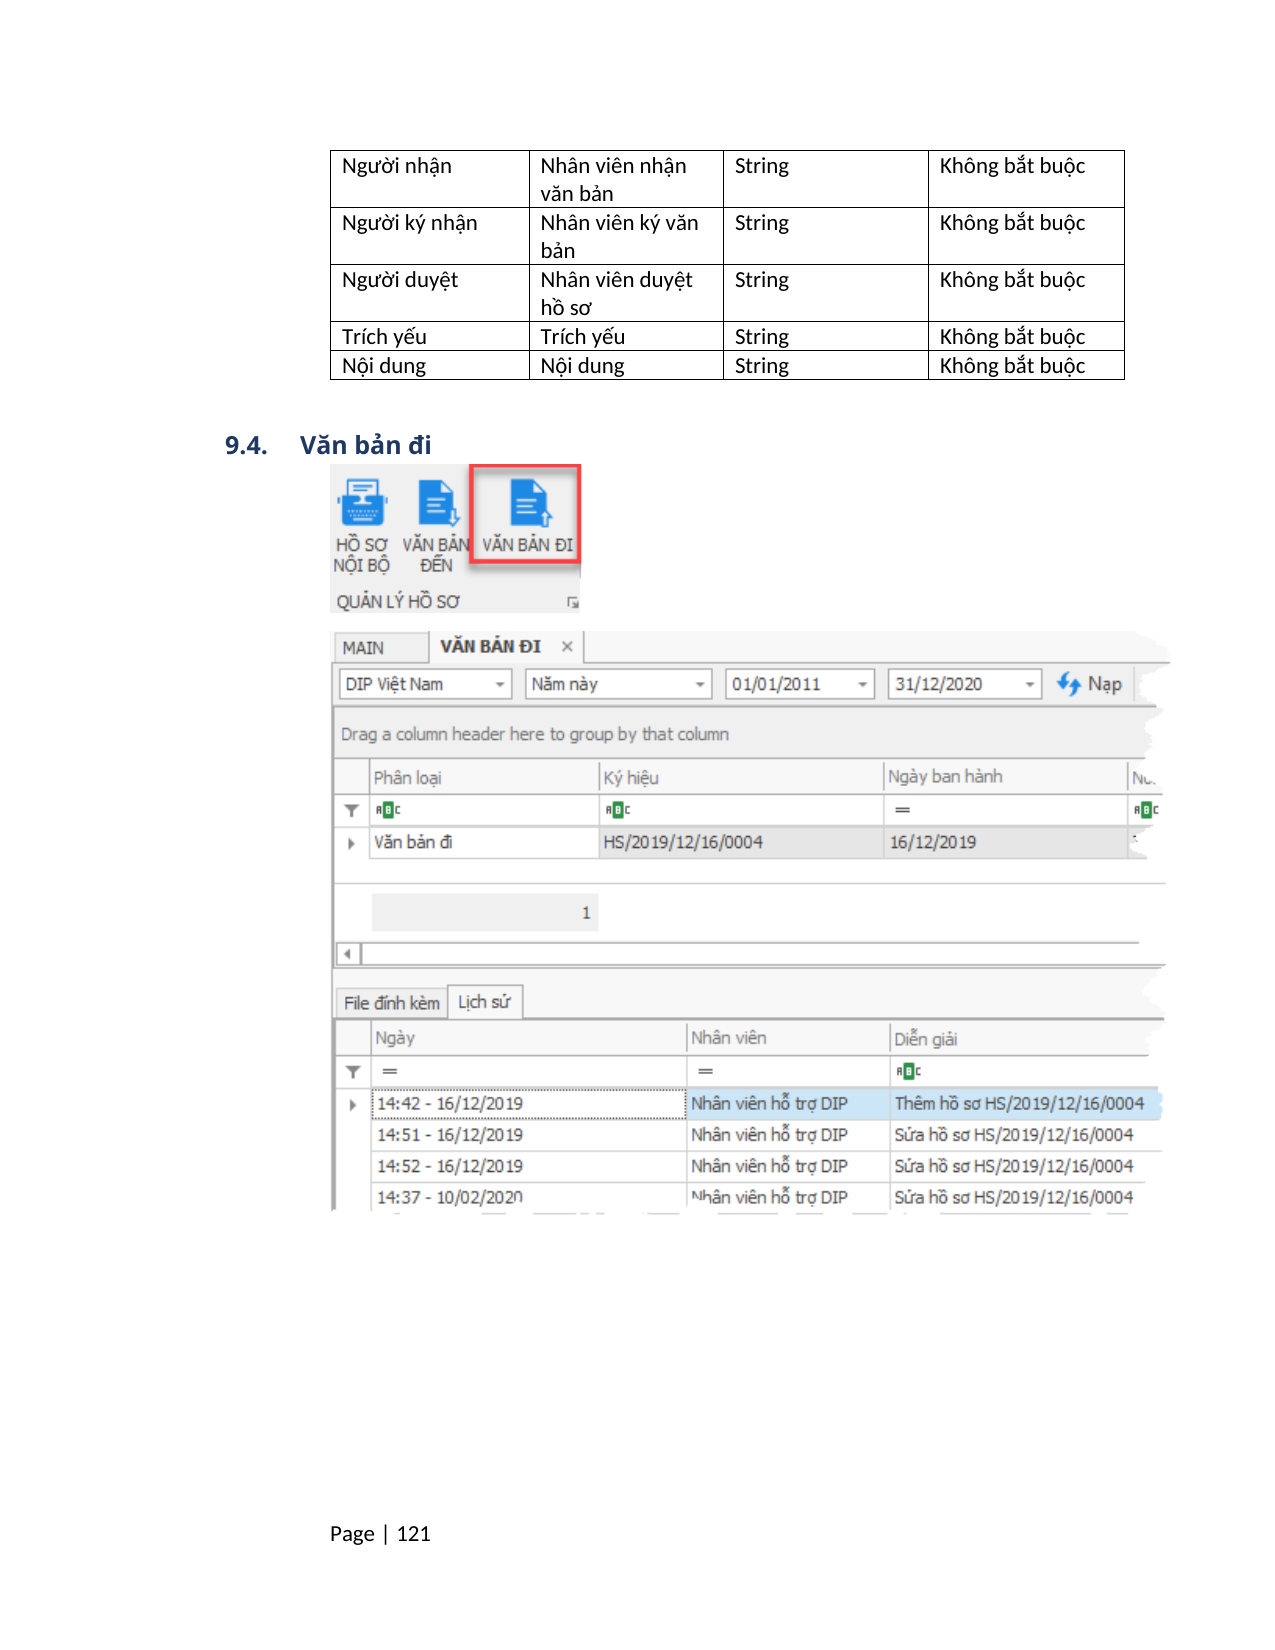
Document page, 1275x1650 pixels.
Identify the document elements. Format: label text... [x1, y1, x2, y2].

table_cell String [724, 265, 928, 321]
table_cell String [724, 322, 928, 350]
table_cell Trích yếu [331, 322, 529, 350]
subtitle Văn bản đi [225, 427, 1125, 461]
table_cell Nhân viên ký văn bản [530, 208, 723, 264]
picture [330, 464, 582, 613]
table_cell Người ký nhận [331, 208, 529, 264]
table_cell Nội dung [530, 351, 723, 379]
table_cell Không bắt buộc [929, 151, 1124, 207]
table_cell Nhân viên duyệt hồ sơ [530, 265, 723, 321]
table_cell Người duyệt [331, 265, 529, 321]
table_cell Nội dung [331, 351, 529, 379]
table_cell Không bắt buộc [929, 351, 1124, 379]
table_cell String [724, 351, 928, 379]
table_cell Nhân viên nhận văn bản [530, 151, 723, 207]
table_cell Không bắt buộc [929, 265, 1124, 321]
table_cell Không bắt buộc [929, 322, 1124, 350]
table_cell Trích yếu [530, 322, 723, 350]
picture [330, 631, 1182, 1243]
table_cell Người nhận [331, 151, 529, 207]
table_cell String [724, 208, 928, 264]
table_cell String [724, 151, 928, 207]
table_cell Không bắt buộc [929, 208, 1124, 264]
